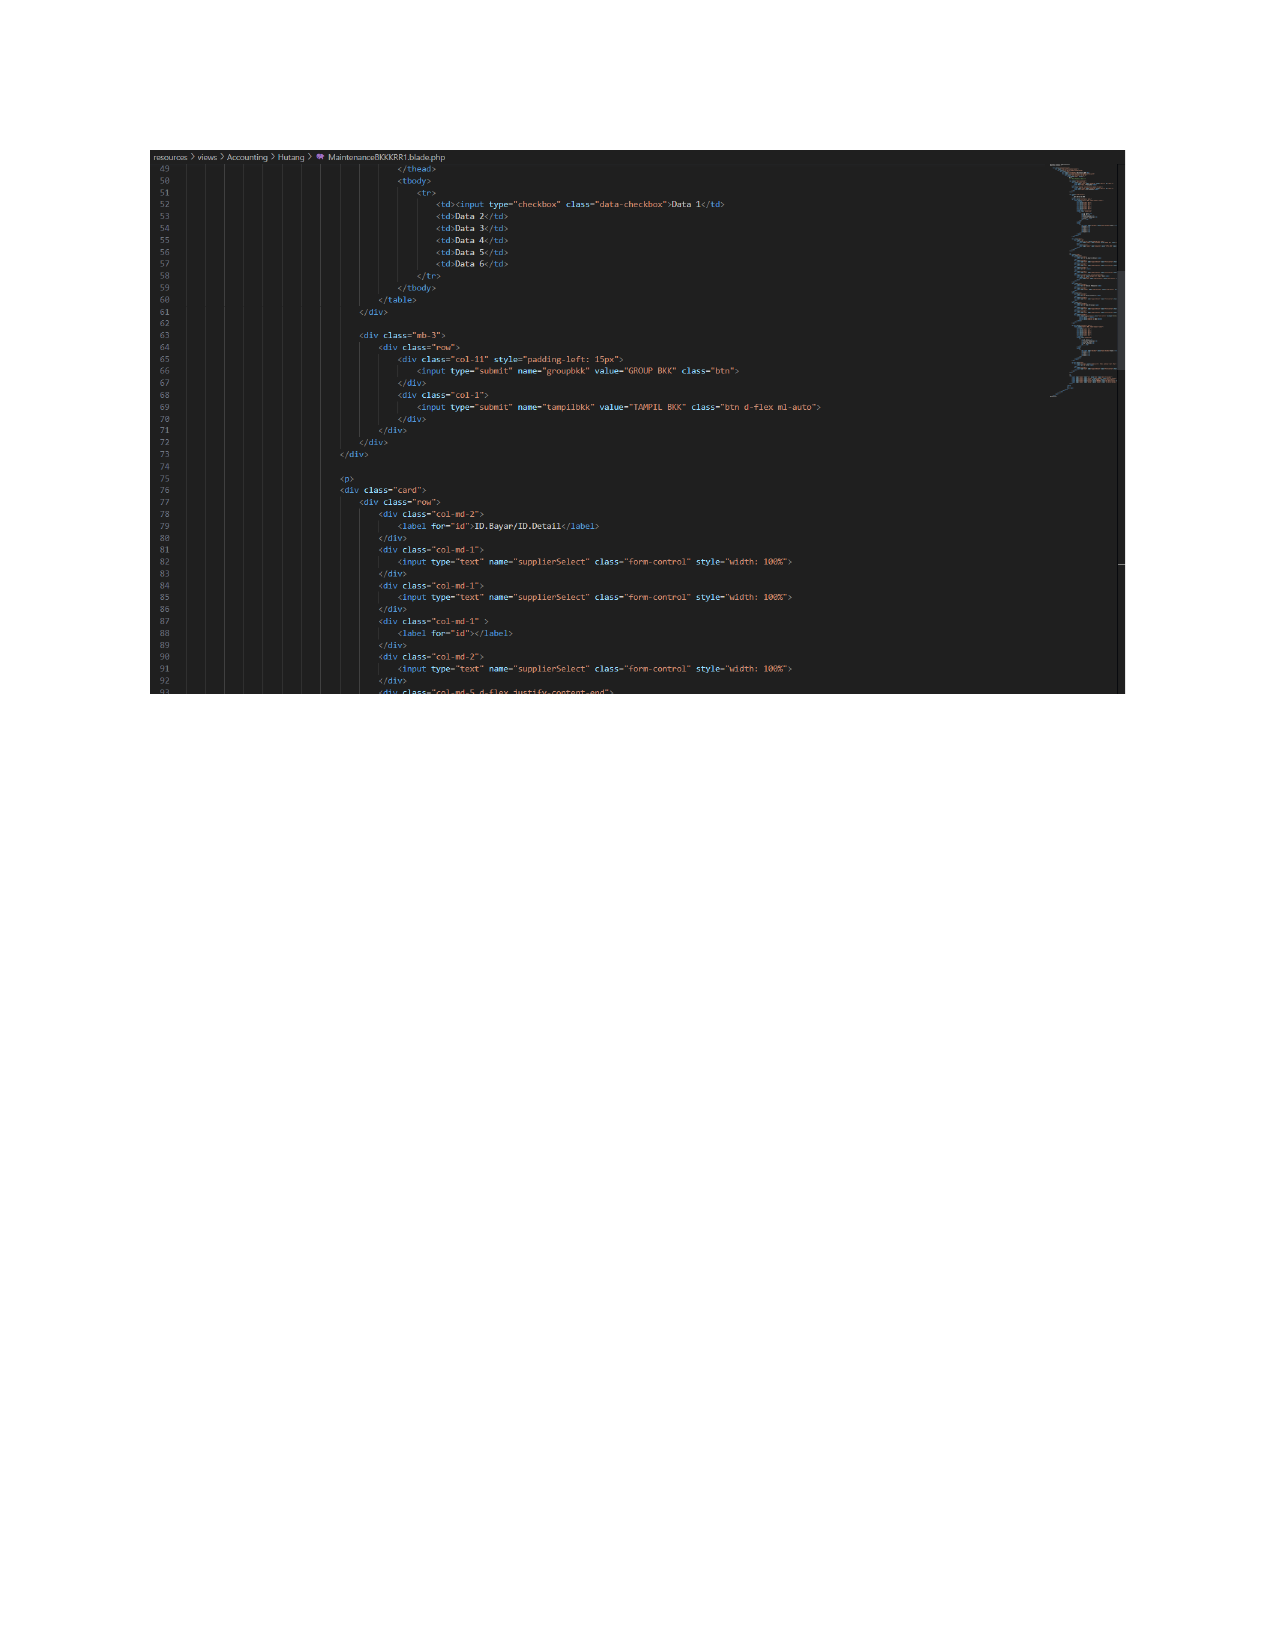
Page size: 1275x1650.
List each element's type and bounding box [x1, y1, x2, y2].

picture [150, 150, 1125, 694]
